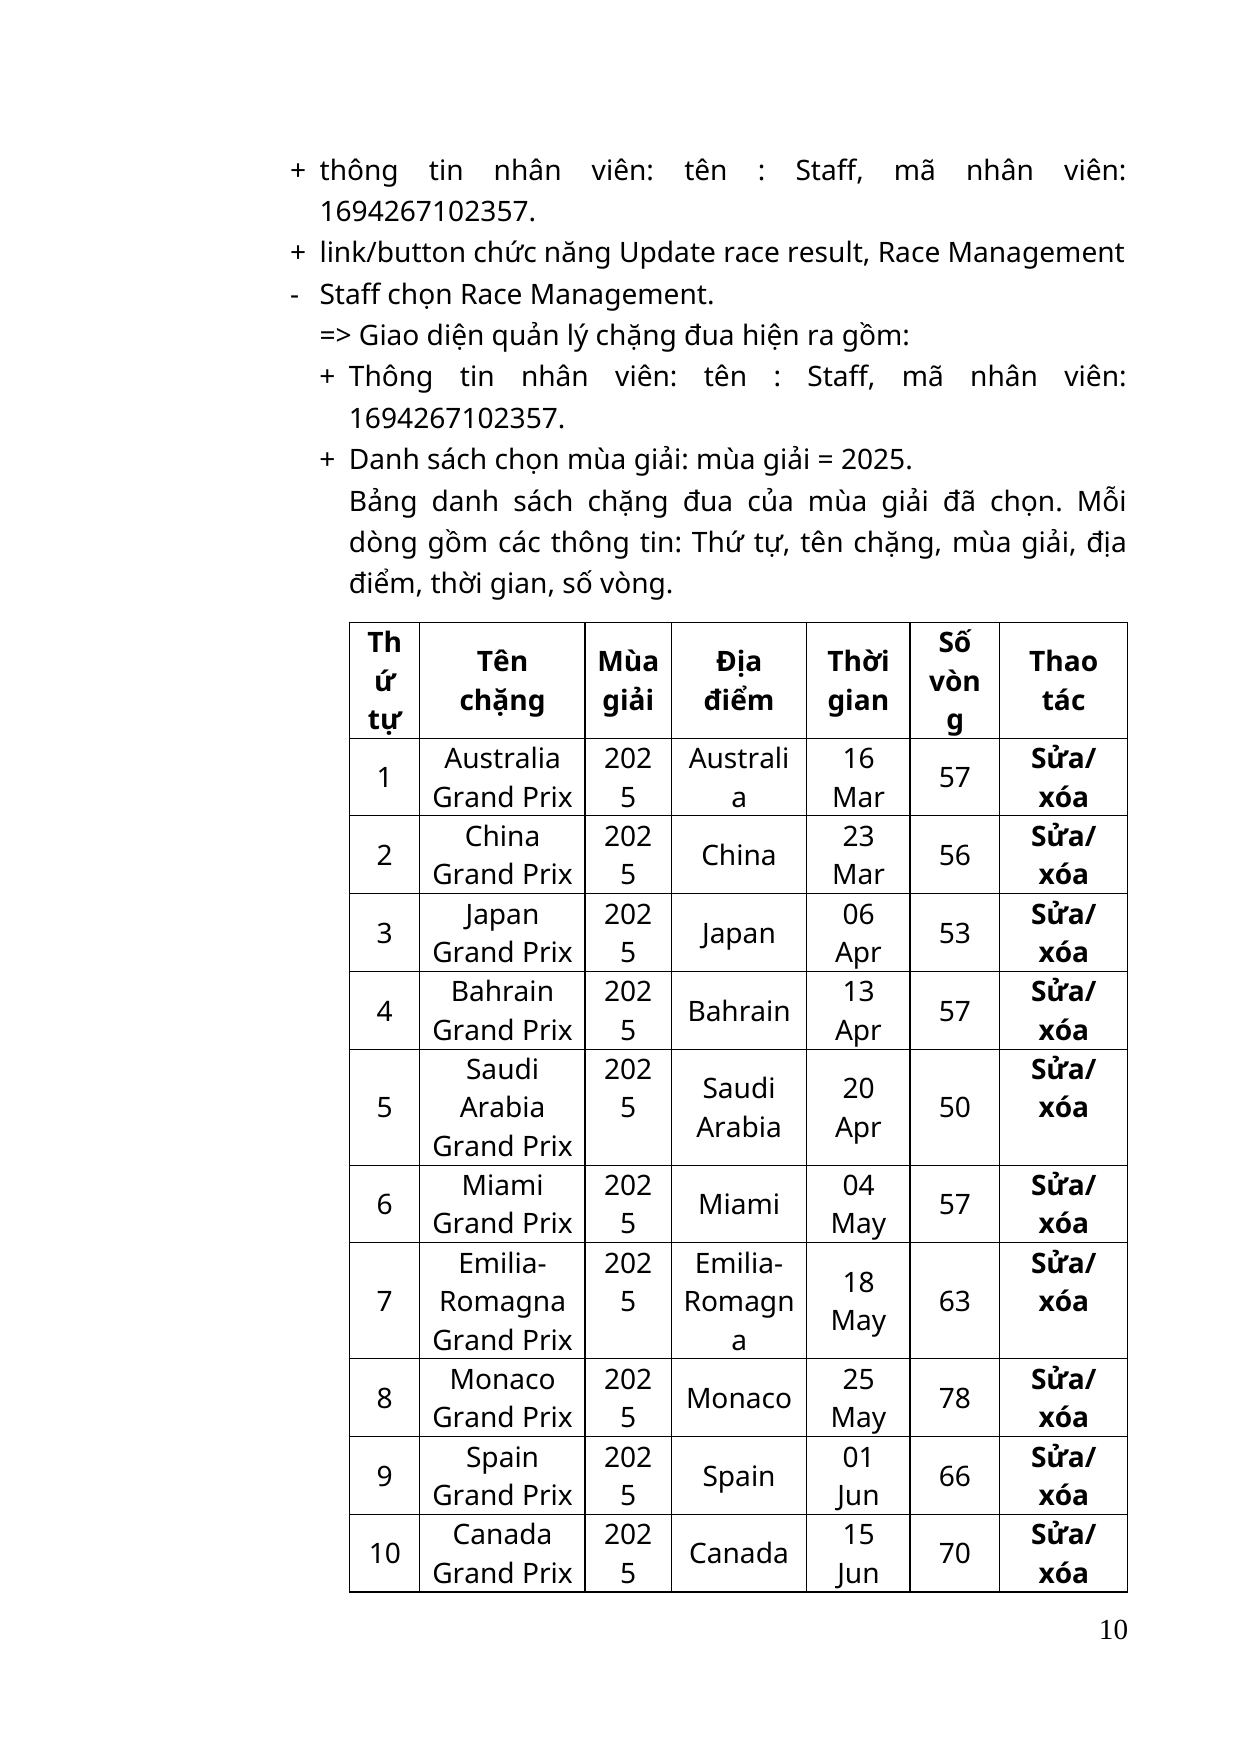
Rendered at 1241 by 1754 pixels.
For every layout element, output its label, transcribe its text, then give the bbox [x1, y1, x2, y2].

table_cell 2025 [586, 1515, 671, 1591]
table_cell 13 Apr [807, 972, 909, 1048]
table_cell Saudi Arabia Grand Prix [420, 1050, 584, 1164]
table_cell 2025 [586, 894, 671, 971]
table_cell China [672, 816, 806, 893]
table_cell Bahrain Grand Prix [420, 972, 584, 1048]
table_cell 5 [350, 1050, 419, 1164]
table_cell 50 [911, 1050, 999, 1164]
table_cell China Grand Prix [420, 816, 584, 893]
table_cell 78 [911, 1359, 999, 1436]
table_cell 6 [350, 1166, 419, 1242]
table_cell 57 [911, 739, 999, 815]
table_cell Australia [672, 739, 806, 815]
table_cell 57 [911, 1166, 999, 1242]
table_cell 1 [350, 739, 419, 815]
table_cell 9 [350, 1437, 419, 1514]
table_cell Monaco Grand Prix [420, 1359, 584, 1436]
table_cell 66 [911, 1437, 999, 1514]
table_header Tên chặng [420, 623, 584, 738]
table_cell 70 [911, 1515, 999, 1591]
list Thông tin nhân viên: tên : Staff, mã nhân viên: 1694267102357. [319, 357, 1128, 436]
table_header Thao tác [1000, 623, 1127, 738]
table_cell Sửa/xóa [1000, 739, 1127, 815]
table_cell 2025 [586, 1050, 671, 1164]
table_cell Japan Grand Prix [420, 894, 584, 971]
table_cell Japan [672, 894, 806, 971]
table_cell Miami Grand Prix [420, 1166, 584, 1242]
list Danh sách chọn mùa giải: mùa giải = 2025. [319, 439, 1128, 478]
table_cell Monaco [672, 1359, 806, 1436]
table_header Số vòng [911, 623, 999, 738]
table_cell 20 Apr [807, 1050, 909, 1164]
table_cell Sửa/xóa [1000, 972, 1127, 1048]
list Bảng danh sách chặng đua của mùa giải đã chọn. Mỗi dòng gồm các thông tin: Thứ tự, tên chặng, mùa giải, địa điểm, thời gian, số vòng. [349, 481, 1128, 602]
table_cell 2025 [586, 1243, 671, 1358]
list thông tin nhân viên: tên : Staff, mã nhân viên: 1694267102357. [290, 150, 1128, 230]
table_cell Sửa/xóa [1000, 1243, 1127, 1358]
table_header Địa điểm [672, 623, 806, 738]
table_cell Bahrain [672, 972, 806, 1048]
table_cell 56 [911, 816, 999, 893]
table_cell 25 May [807, 1359, 909, 1436]
table_cell 16 Mar [807, 739, 909, 815]
table_cell 2 [350, 816, 419, 893]
table_cell Sửa/xóa [1000, 894, 1127, 971]
table_cell 2025 [586, 972, 671, 1048]
table_cell Canada [672, 1515, 806, 1591]
table_cell Sửa/xóa [1000, 1359, 1127, 1436]
table_cell Sửa/xóa [1000, 816, 1127, 893]
table_cell 8 [350, 1359, 419, 1436]
table_header Thời gian [807, 623, 909, 738]
list Staff chọn Race Management. [290, 274, 1128, 312]
table_cell 10 [350, 1515, 419, 1591]
table_cell Sửa/xóa [1000, 1166, 1127, 1242]
table_cell Australia Grand Prix [420, 739, 584, 815]
table_cell 4 [350, 972, 419, 1048]
table_cell 2025 [586, 739, 671, 815]
table_cell 15 Jun [807, 1515, 909, 1591]
table_cell Spain Grand Prix [420, 1437, 584, 1514]
table_cell 23 Mar [807, 816, 909, 893]
table_cell Saudi Arabia [672, 1050, 806, 1164]
table_cell 2025 [586, 1166, 671, 1242]
table_cell 2025 [586, 816, 671, 893]
table_cell Sửa/xóa [1000, 1437, 1127, 1514]
table_cell Sửa/xóa [1000, 1050, 1127, 1164]
table_cell 2025 [586, 1359, 671, 1436]
table_cell Sửa/xóa [1000, 1515, 1127, 1591]
table_cell 57 [911, 972, 999, 1048]
table_cell Emilia-Romagna [672, 1243, 806, 1358]
table_cell Miami [672, 1166, 806, 1242]
table_cell 3 [350, 894, 419, 971]
table_cell 53 [911, 894, 999, 971]
table_cell 18 May [807, 1243, 909, 1358]
table_cell 2025 [586, 1437, 671, 1514]
table_cell Spain [672, 1437, 806, 1514]
table_cell 04 May [807, 1166, 909, 1242]
table_cell 06 Apr [807, 894, 909, 971]
table_header Thứ tự [350, 623, 419, 738]
table_cell Emilia-Romagna Grand Prix [420, 1243, 584, 1358]
table_cell 63 [911, 1243, 999, 1358]
table_cell 01 Jun [807, 1437, 909, 1514]
list link/button chức năng Update race result, Race Management [290, 233, 1128, 271]
table_header Mùa giải [586, 623, 671, 738]
list => Giao diện quản lý chặng đua hiện ra gồm: [319, 315, 1128, 354]
table_cell 7 [350, 1243, 419, 1358]
table_cell Canada Grand Prix [420, 1515, 584, 1591]
